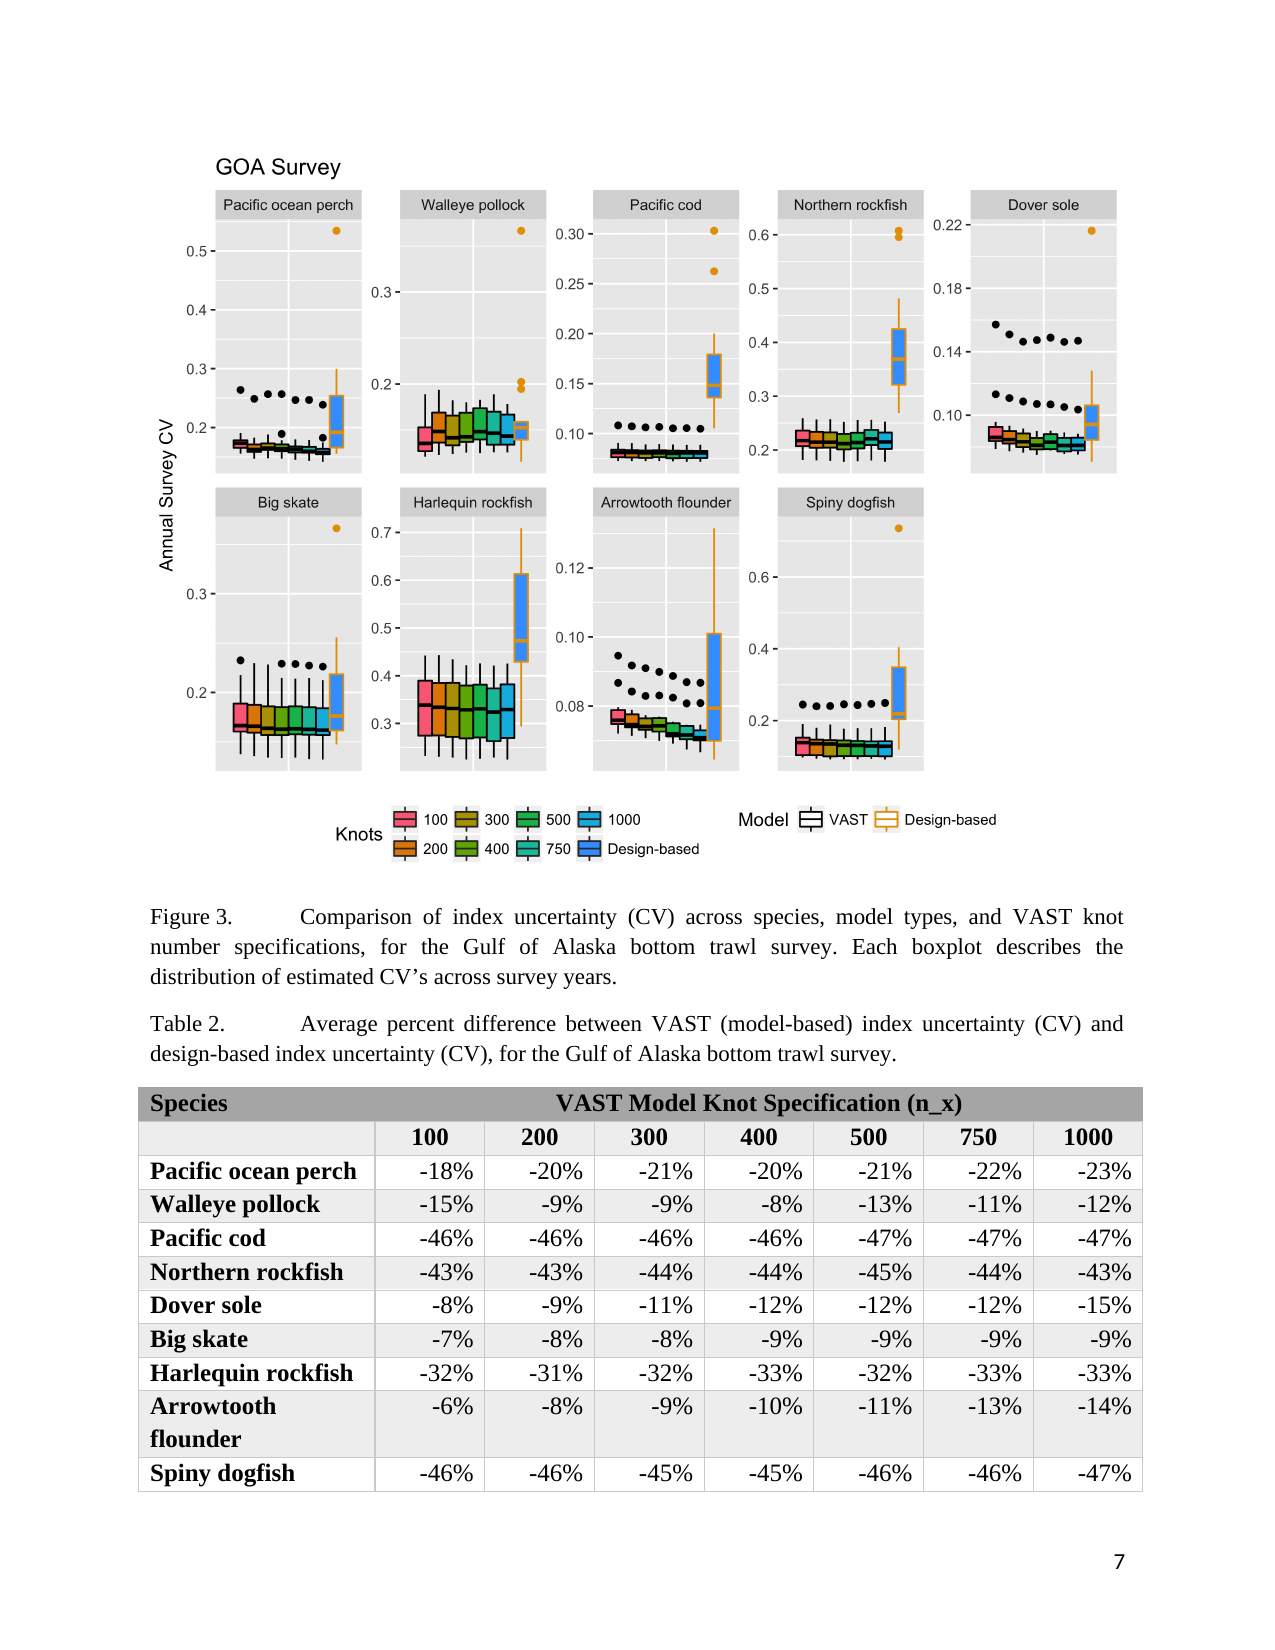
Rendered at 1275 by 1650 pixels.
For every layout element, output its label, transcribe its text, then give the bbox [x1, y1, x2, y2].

table_cell -11% [814, 1391, 923, 1457]
table_cell -45% [814, 1257, 923, 1289]
table_cell -10% [705, 1391, 813, 1457]
table_cell Dover sole [139, 1291, 374, 1323]
table_cell -12% [814, 1291, 923, 1323]
table_cell -9% [485, 1190, 594, 1222]
table_cell -46% [376, 1458, 484, 1491]
table_cell -33% [705, 1358, 813, 1390]
table_cell 400 [705, 1122, 813, 1155]
table_cell -47% [924, 1223, 1033, 1256]
table_cell -8% [485, 1324, 594, 1357]
table_cell -22% [924, 1156, 1033, 1188]
table_cell -8% [485, 1391, 594, 1457]
table_cell -31% [485, 1358, 594, 1390]
table_cell -47% [814, 1223, 923, 1256]
text Figure 3. Comparison of index uncertainty (CV) across species, model types, and VAST knot number specifications, for the Gulf of Alaska bottom trawl survey. Each boxplot describes the distribution of estimated CV’s across survey years. [150, 903, 1125, 989]
table_cell -13% [924, 1391, 1033, 1457]
table_cell -14% [1034, 1391, 1142, 1457]
table_cell -46% [924, 1458, 1033, 1491]
table_cell Spiny dogfish [139, 1458, 374, 1491]
table_cell Walleye pollock [139, 1190, 374, 1222]
table_cell Big skate [139, 1324, 374, 1357]
table_cell -7% [376, 1324, 484, 1357]
picture [150, 150, 1125, 882]
table_cell -20% [485, 1156, 594, 1188]
table_cell -15% [1034, 1291, 1142, 1323]
table_cell -15% [376, 1190, 484, 1222]
table_cell -9% [705, 1324, 813, 1357]
table_cell -8% [705, 1190, 813, 1222]
table_cell -45% [705, 1458, 813, 1491]
table_cell -46% [705, 1223, 813, 1256]
table_cell 300 [595, 1122, 704, 1155]
table_cell -43% [376, 1257, 484, 1289]
table_cell 100 [376, 1122, 484, 1155]
table_cell Northern rockfish [139, 1257, 374, 1289]
table_cell -33% [1034, 1358, 1142, 1390]
table_cell -12% [924, 1291, 1033, 1323]
table_cell -11% [924, 1190, 1033, 1222]
table_cell -11% [595, 1291, 704, 1323]
table_cell -32% [814, 1358, 923, 1390]
table_cell 200 [485, 1122, 594, 1155]
table_cell -21% [814, 1156, 923, 1188]
table_cell -47% [1034, 1223, 1142, 1256]
table_cell -9% [814, 1324, 923, 1357]
table_cell -46% [485, 1458, 594, 1491]
table_cell -33% [924, 1358, 1033, 1390]
table_cell Pacific cod [139, 1223, 374, 1256]
table_header Species [139, 1088, 374, 1121]
table_cell -47% [1034, 1458, 1142, 1491]
table_cell -6% [376, 1391, 484, 1457]
table_cell -43% [485, 1257, 594, 1289]
table_cell -46% [485, 1223, 594, 1256]
table_cell -9% [485, 1291, 594, 1323]
table_cell -20% [705, 1156, 813, 1188]
table_cell -21% [595, 1156, 704, 1188]
table_cell -9% [1034, 1324, 1142, 1357]
table_cell -32% [595, 1358, 704, 1390]
text Table 2. Average percent difference between VAST (model-based) index uncertainty (CV) and design-based index uncertainty (CV), for the Gulf of Alaska bottom trawl survey. [150, 1010, 1125, 1067]
table_cell -46% [376, 1223, 484, 1256]
table_cell -44% [924, 1257, 1033, 1289]
table_cell [139, 1122, 374, 1155]
table_cell -12% [705, 1291, 813, 1323]
table_cell -45% [595, 1458, 704, 1491]
table_cell 750 [924, 1122, 1033, 1155]
table_cell -9% [924, 1324, 1033, 1357]
table_cell -46% [814, 1458, 923, 1491]
table_cell Pacific ocean perch [139, 1156, 374, 1188]
table_header VAST Model Knot Specification (n_x) [376, 1088, 1142, 1121]
table_cell Arrowtooth flounder [139, 1391, 374, 1457]
table_cell -43% [1034, 1257, 1142, 1289]
table_cell -12% [1034, 1190, 1142, 1222]
table_cell -44% [705, 1257, 813, 1289]
table_cell -8% [595, 1324, 704, 1357]
table_cell -23% [1034, 1156, 1142, 1188]
table_cell -46% [595, 1223, 704, 1256]
table_cell -32% [376, 1358, 484, 1390]
table_cell -9% [595, 1391, 704, 1457]
table_cell 500 [814, 1122, 923, 1155]
table_cell -8% [376, 1291, 484, 1323]
table_cell -18% [376, 1156, 484, 1188]
table_cell -9% [595, 1190, 704, 1222]
table_cell -44% [595, 1257, 704, 1289]
table_cell 1000 [1034, 1122, 1142, 1155]
table_cell -13% [814, 1190, 923, 1222]
table_cell Harlequin rockfish [139, 1358, 374, 1390]
